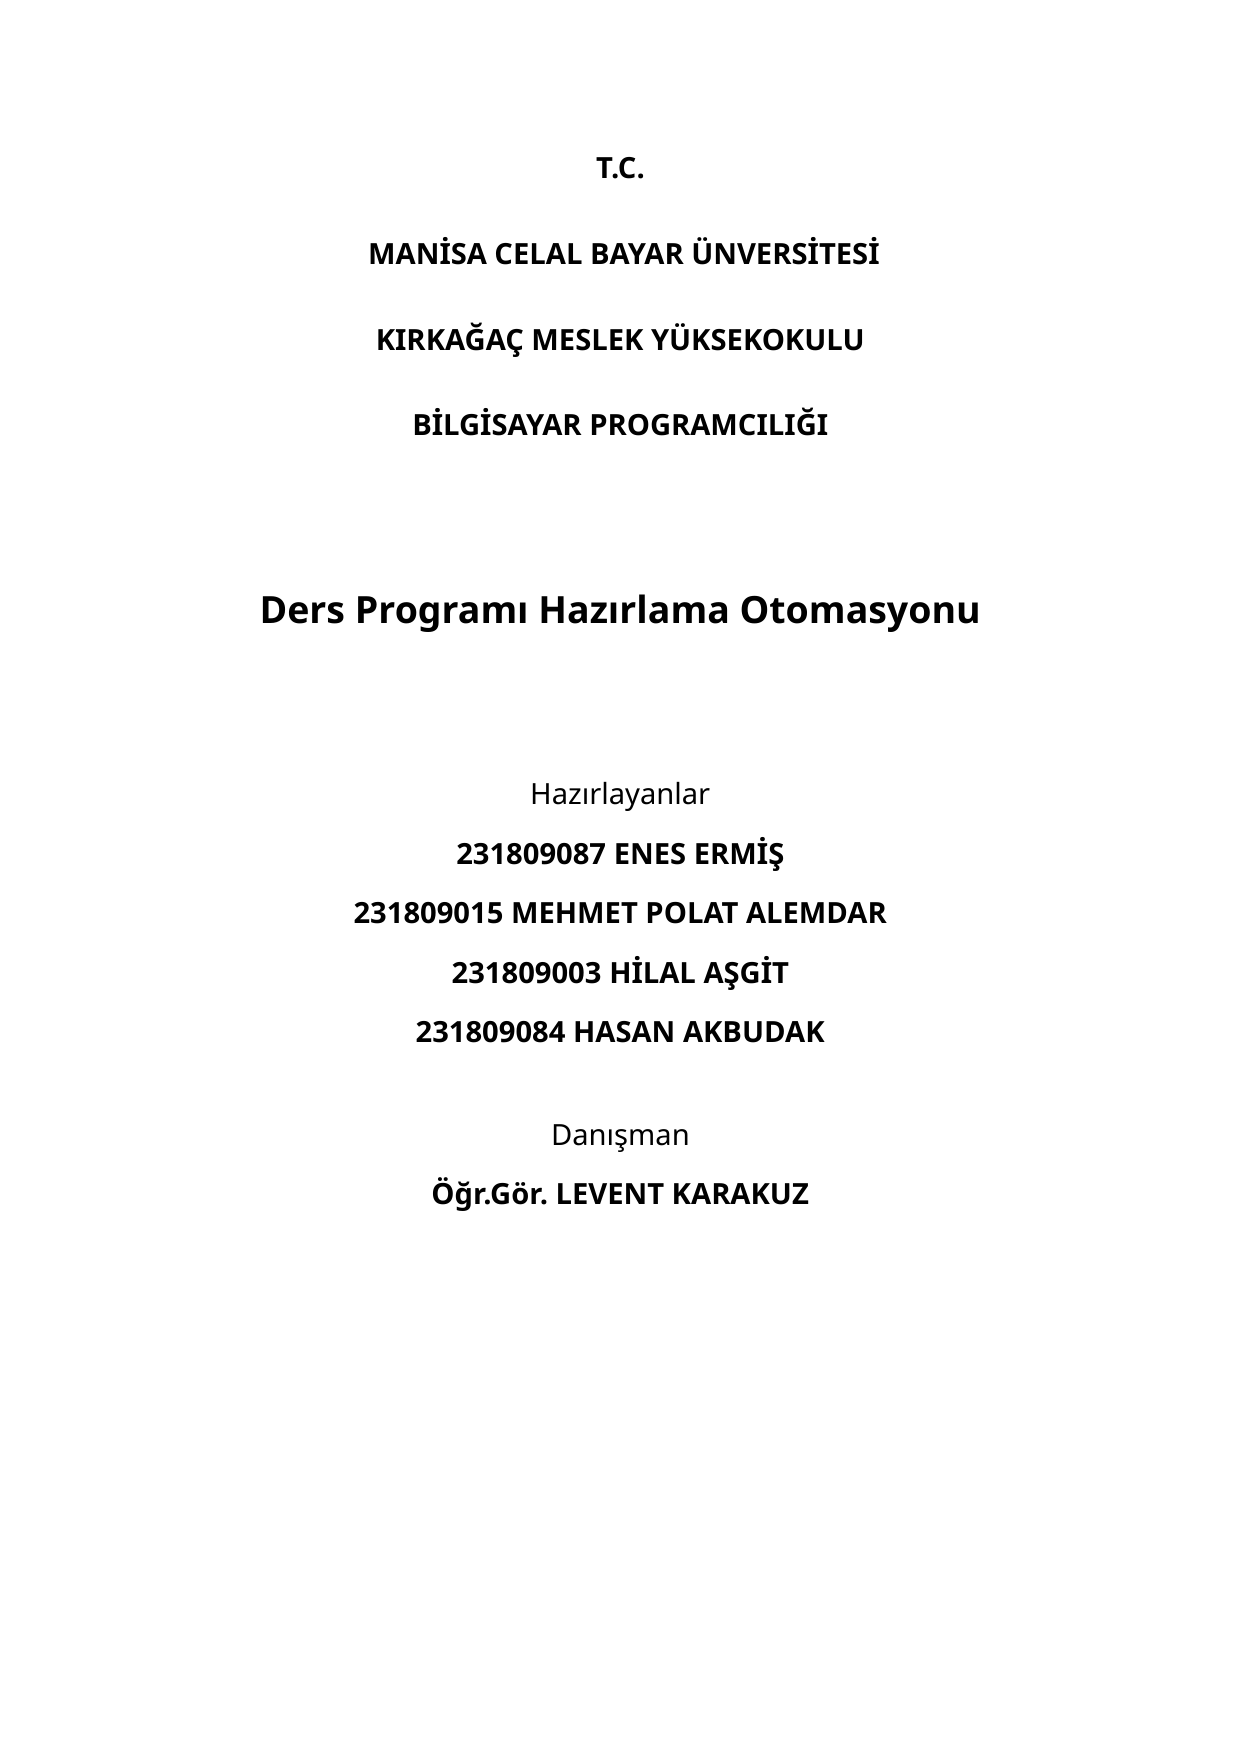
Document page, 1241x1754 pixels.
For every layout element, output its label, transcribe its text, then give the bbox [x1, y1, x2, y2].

text 231809084 HASAN AKBUDAK [148, 1012, 1093, 1051]
text 231809015 MEHMET POLAT ALEMDAR [148, 893, 1093, 932]
text T.C. MANİSA CELAL BAYAR ÜNVERSİTESİ KIRKAĞAÇ MESLEK YÜKSEKOKULU BİLGİSAYAR PROGRAMCILIĞI [148, 148, 1093, 444]
text Hazırlayanlar [148, 774, 1093, 813]
text 231809003 HİLAL AŞGİT [148, 952, 1093, 992]
text 231809087 ENES ERMİŞ [148, 833, 1093, 873]
text Danışman [148, 1071, 1093, 1153]
text Ders Programı Hazırlama Otomasyonu [148, 583, 1093, 634]
text Öğr.Gör. LEVENT KARAKUZ [148, 1173, 1093, 1213]
